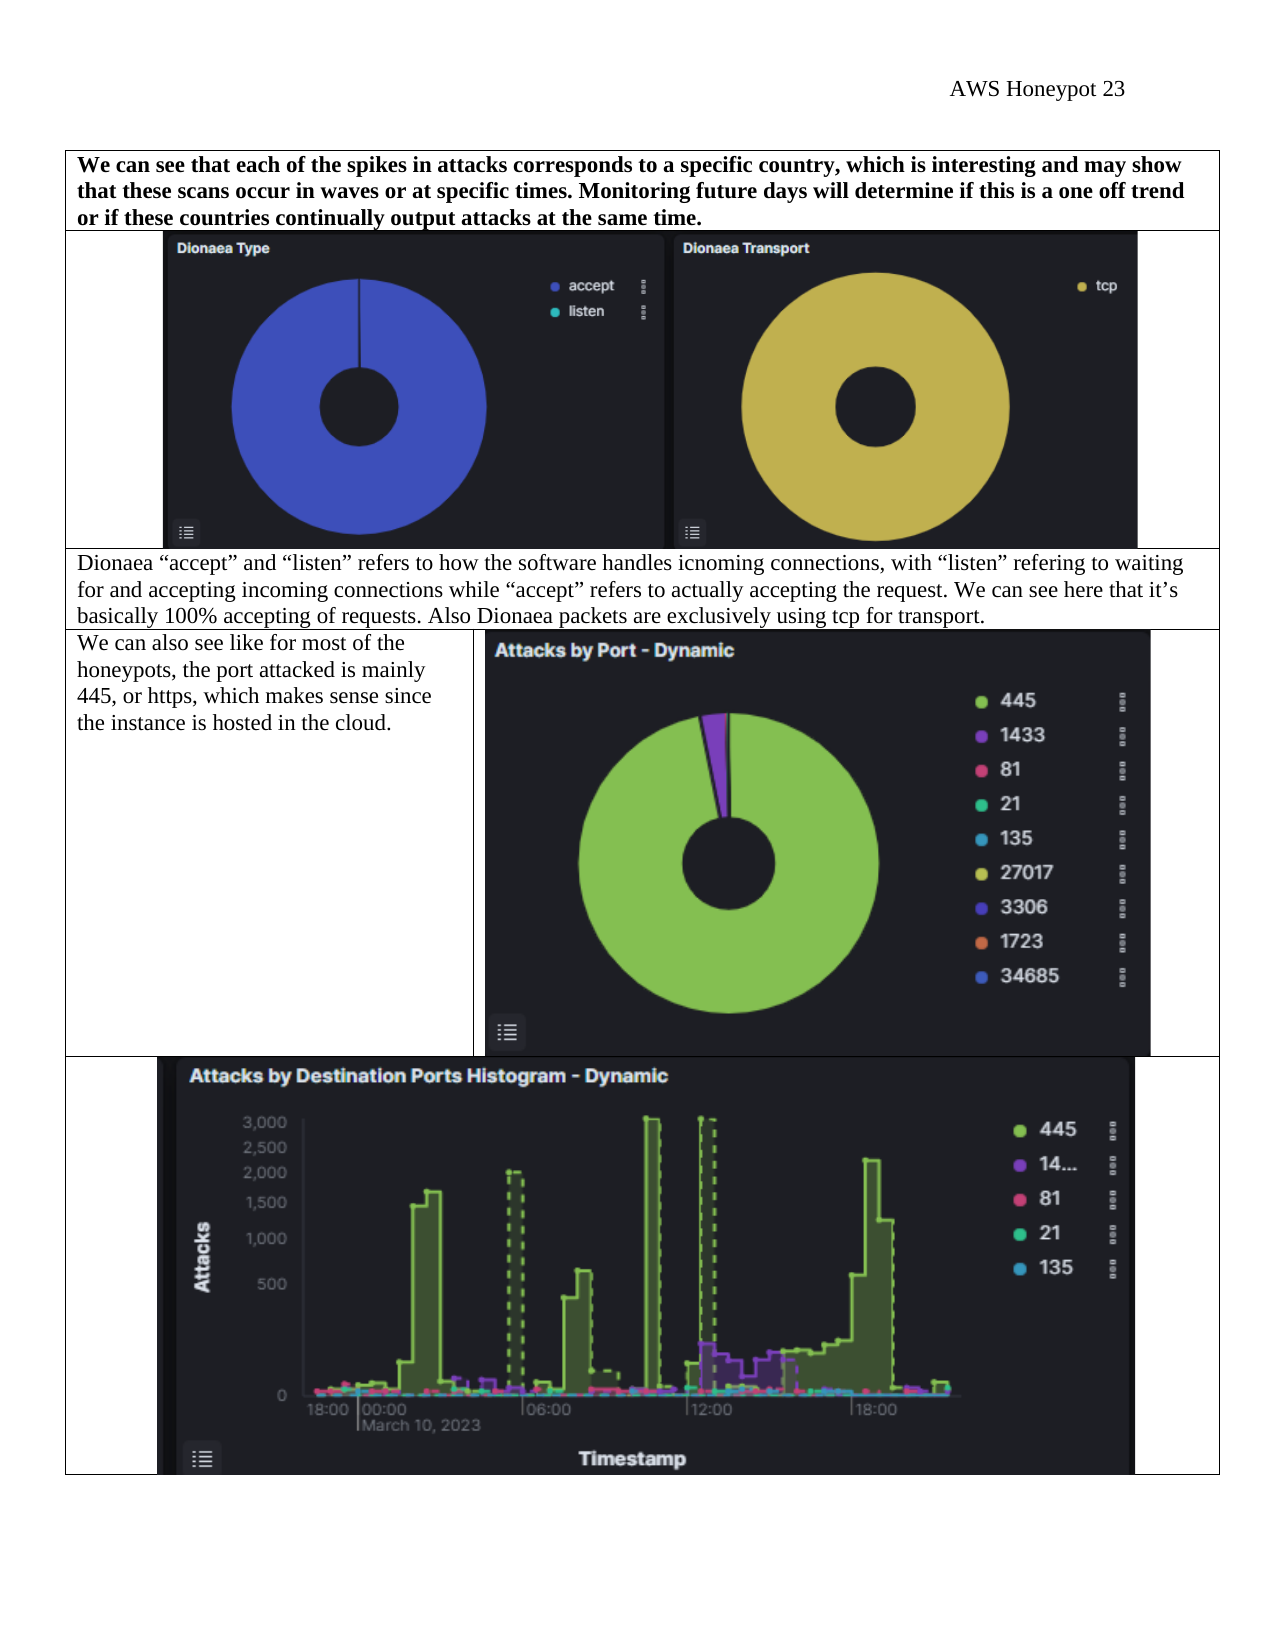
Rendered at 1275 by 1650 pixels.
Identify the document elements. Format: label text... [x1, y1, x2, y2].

table_cell [66, 1057, 157, 1474]
table_cell We can also see like for most of the honeypots, the port attacked is mainly 445, or https, which makes sense since the instance is hosted in the cloud. [66, 630, 473, 1056]
table_cell [1136, 1057, 1219, 1474]
picture [485, 629, 1151, 1056]
table_cell [1138, 231, 1219, 548]
picture [157, 1057, 1136, 1475]
table_cell [1151, 630, 1219, 1056]
table_cell [66, 231, 162, 548]
table_cell Dionaea “accept” and “listen” refers to how the software handles icnoming connections, with “listen” refering to waiting for and accepting incoming connections while “accept” refers to actually accepting the request. We can see here that it’s basically 100% accepting of requests. Also Dionaea packets are exclusively using tcp for transport. [66, 549, 1219, 628]
picture [162, 231, 1138, 549]
table_cell [474, 630, 485, 1056]
table_cell We can see that each of the spikes in attacks corresponds to a specific country, which is interesting and may show that these scans occur in waves or at specific times. Monitoring future days will determine if this is a one off trend or if these countries continually output attacks at the same time. [66, 151, 1219, 230]
